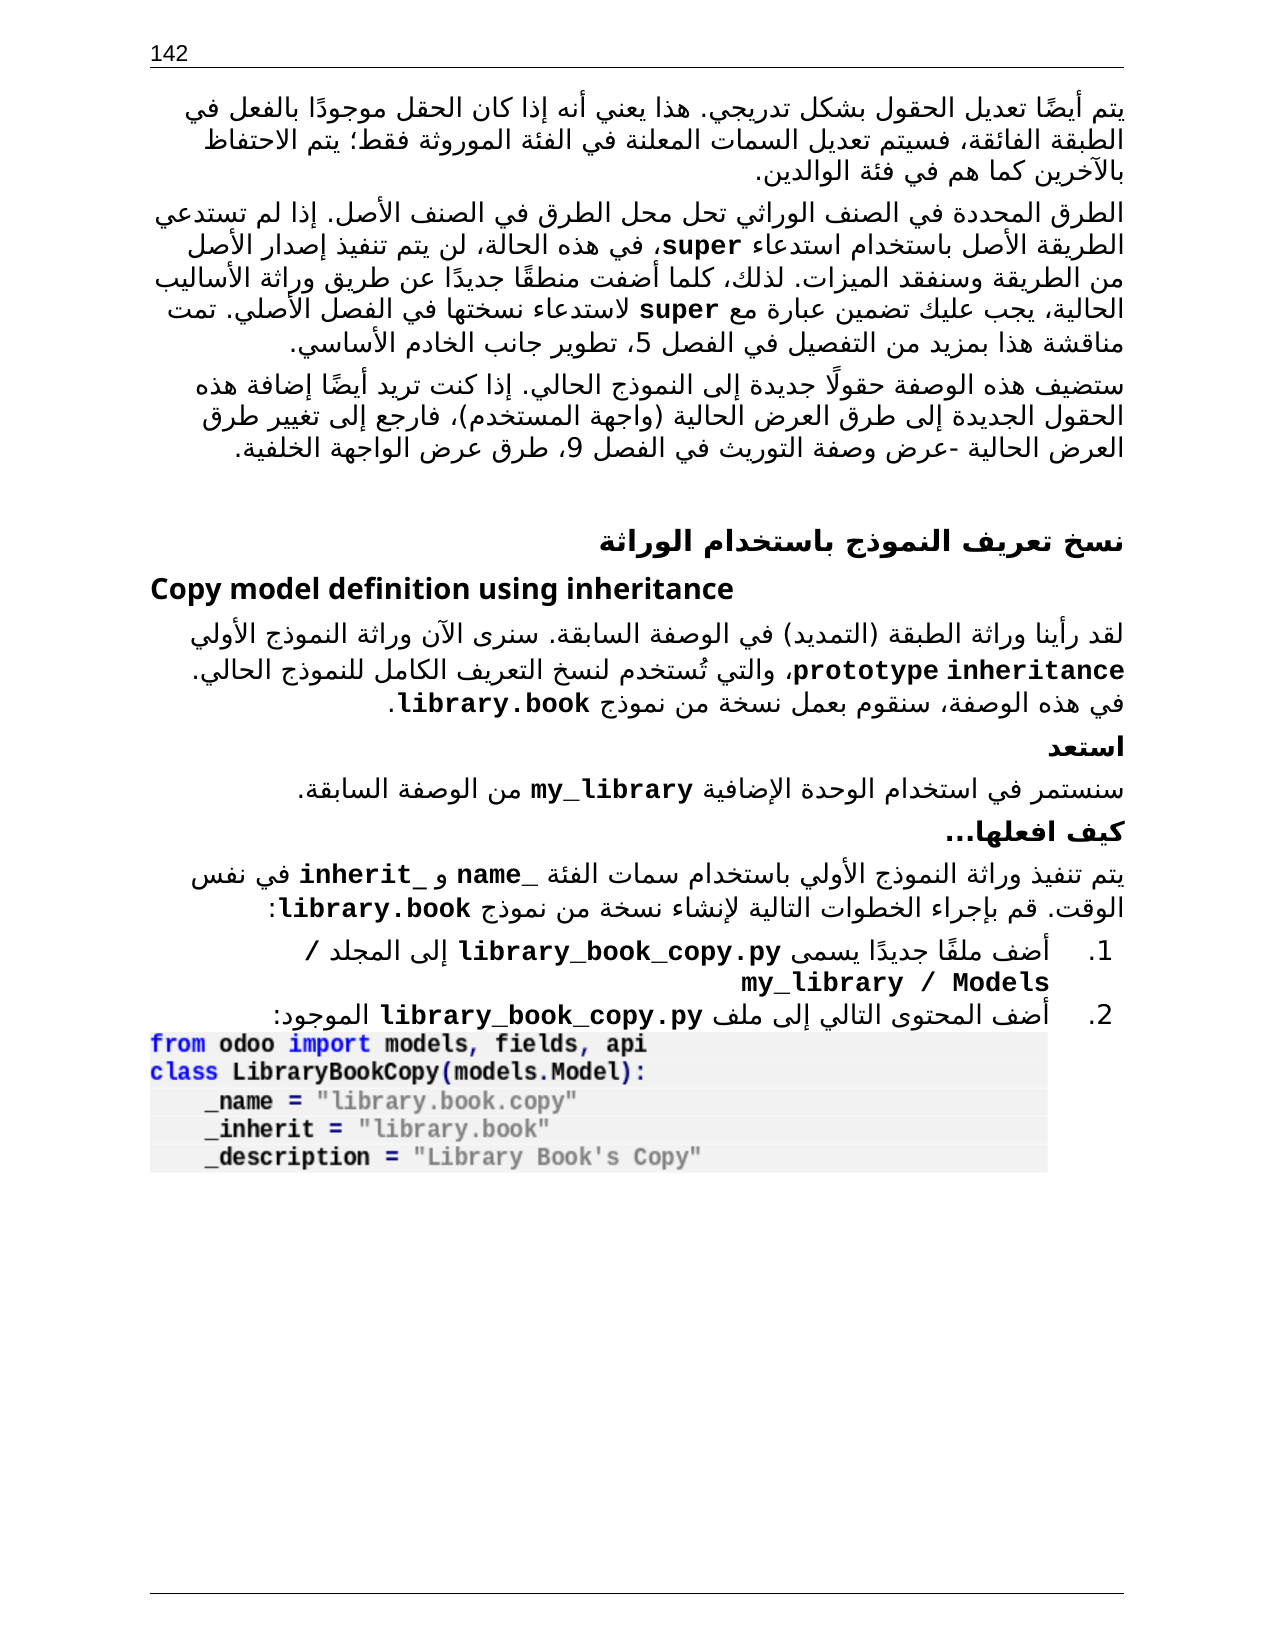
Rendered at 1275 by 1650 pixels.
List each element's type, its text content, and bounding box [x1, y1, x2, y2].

text يتم أيضًا تعديل الحقول بشكل تدريجي. هذا يعني أنه إذا كان الحقل موجودًا بالفعل في الطبقة الفائقة، فسيتم تعديل السمات المعلنة في الفئة الموروثة فقط؛ يتم الاحتفاظ بالآخرين كما هم في فئة الوالدين. [150, 92, 1125, 187]
text Copy model definition using inheritance [150, 569, 1125, 608]
list أضف ملفًا جديدًا يسمى library_book_copy.py إلى المجلد / my_library / Models [150, 936, 1087, 999]
text لقد رأينا وراثة الطبقة (التمديد) في الوصفة السابقة. سنرى الآن وراثة النموذج الأولي prototype inheritance، والتي تُستخدم لنسخ التعريف الكامل للنموذج الحالي. في هذه الوصفة، سنقوم بعمل نسخة من نموذج library.book. [150, 619, 1125, 721]
text الطرق المحددة في الصنف الوراثي تحل محل الطرق في الصنف الأصل. إذا لم تستدعي الطريقة الأصل باستخدام استدعاء super، في هذه الحالة، لن يتم تنفيذ إصدار الأصل من الطريقة وسنفقد الميزات. لذلك، كلما أضفت منطقًا جديدًا عن طريق وراثة الأساليب الحالية، يجب عليك تضمين عبارة مع super لاستدعاء نسختها في الفصل الأصلي. تمت مناقشة هذا بمزيد من التفصيل في الفصل 5، تطوير جانب الخادم الأساسي. [150, 197, 1125, 359]
text استعد [150, 731, 1125, 763]
text يتم تنفيذ وراثة النموذج الأولي باستخدام سمات الفئة _name و _inherit في نفس الوقت. قم بإجراء الخطوات التالية لإنشاء نسخة من نموذج library.book: [150, 859, 1125, 925]
text سنستمر في استخدام الوحدة الإضافية my_library من الوصفة السابقة. [150, 773, 1125, 806]
text كيف افعلها... [150, 817, 1125, 848]
text نسخ تعريف النموذج باستخدام الوراثة [150, 524, 1125, 558]
list أضف المحتوى التالي إلى ملف library_book_copy.py الموجود: [150, 999, 1087, 1033]
text ستضيف هذه الوصفة حقولًا جديدة إلى النموذج الحالي. إذا كنت تريد أيضًا إضافة هذه الحقول الجديدة إلى طرق العرض الحالية (واجهة المستخدم)، فارجع إلى تغيير طرق العرض الحالية -عرض وصفة التوريث في الفصل 9، طرق عرض الواجهة الخلفية. [150, 369, 1125, 464]
